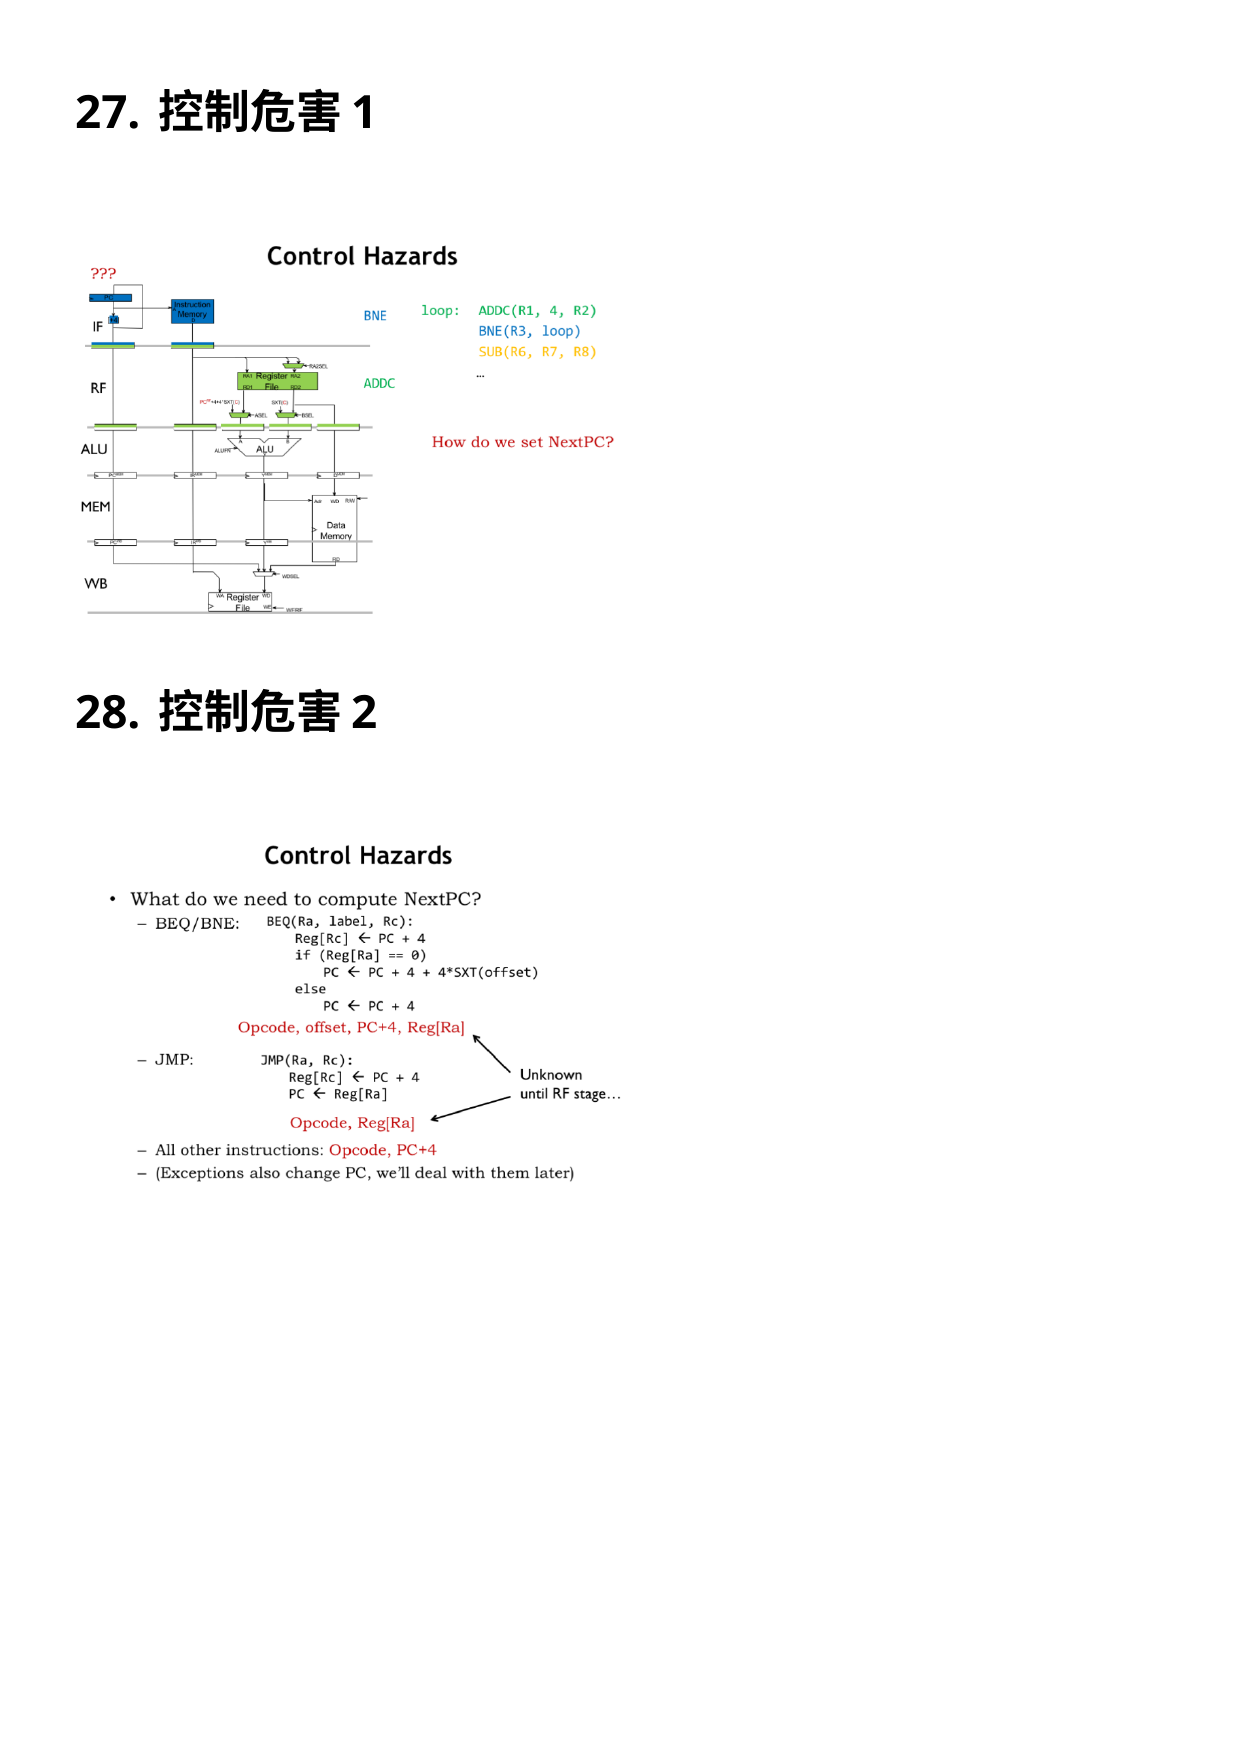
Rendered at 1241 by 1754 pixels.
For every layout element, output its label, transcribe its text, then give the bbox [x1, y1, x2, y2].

subtitle 控制危害2 [75, 675, 1165, 742]
subtitle 控制危害1 [75, 75, 1165, 142]
picture [75, 817, 642, 1242]
picture [75, 217, 650, 649]
